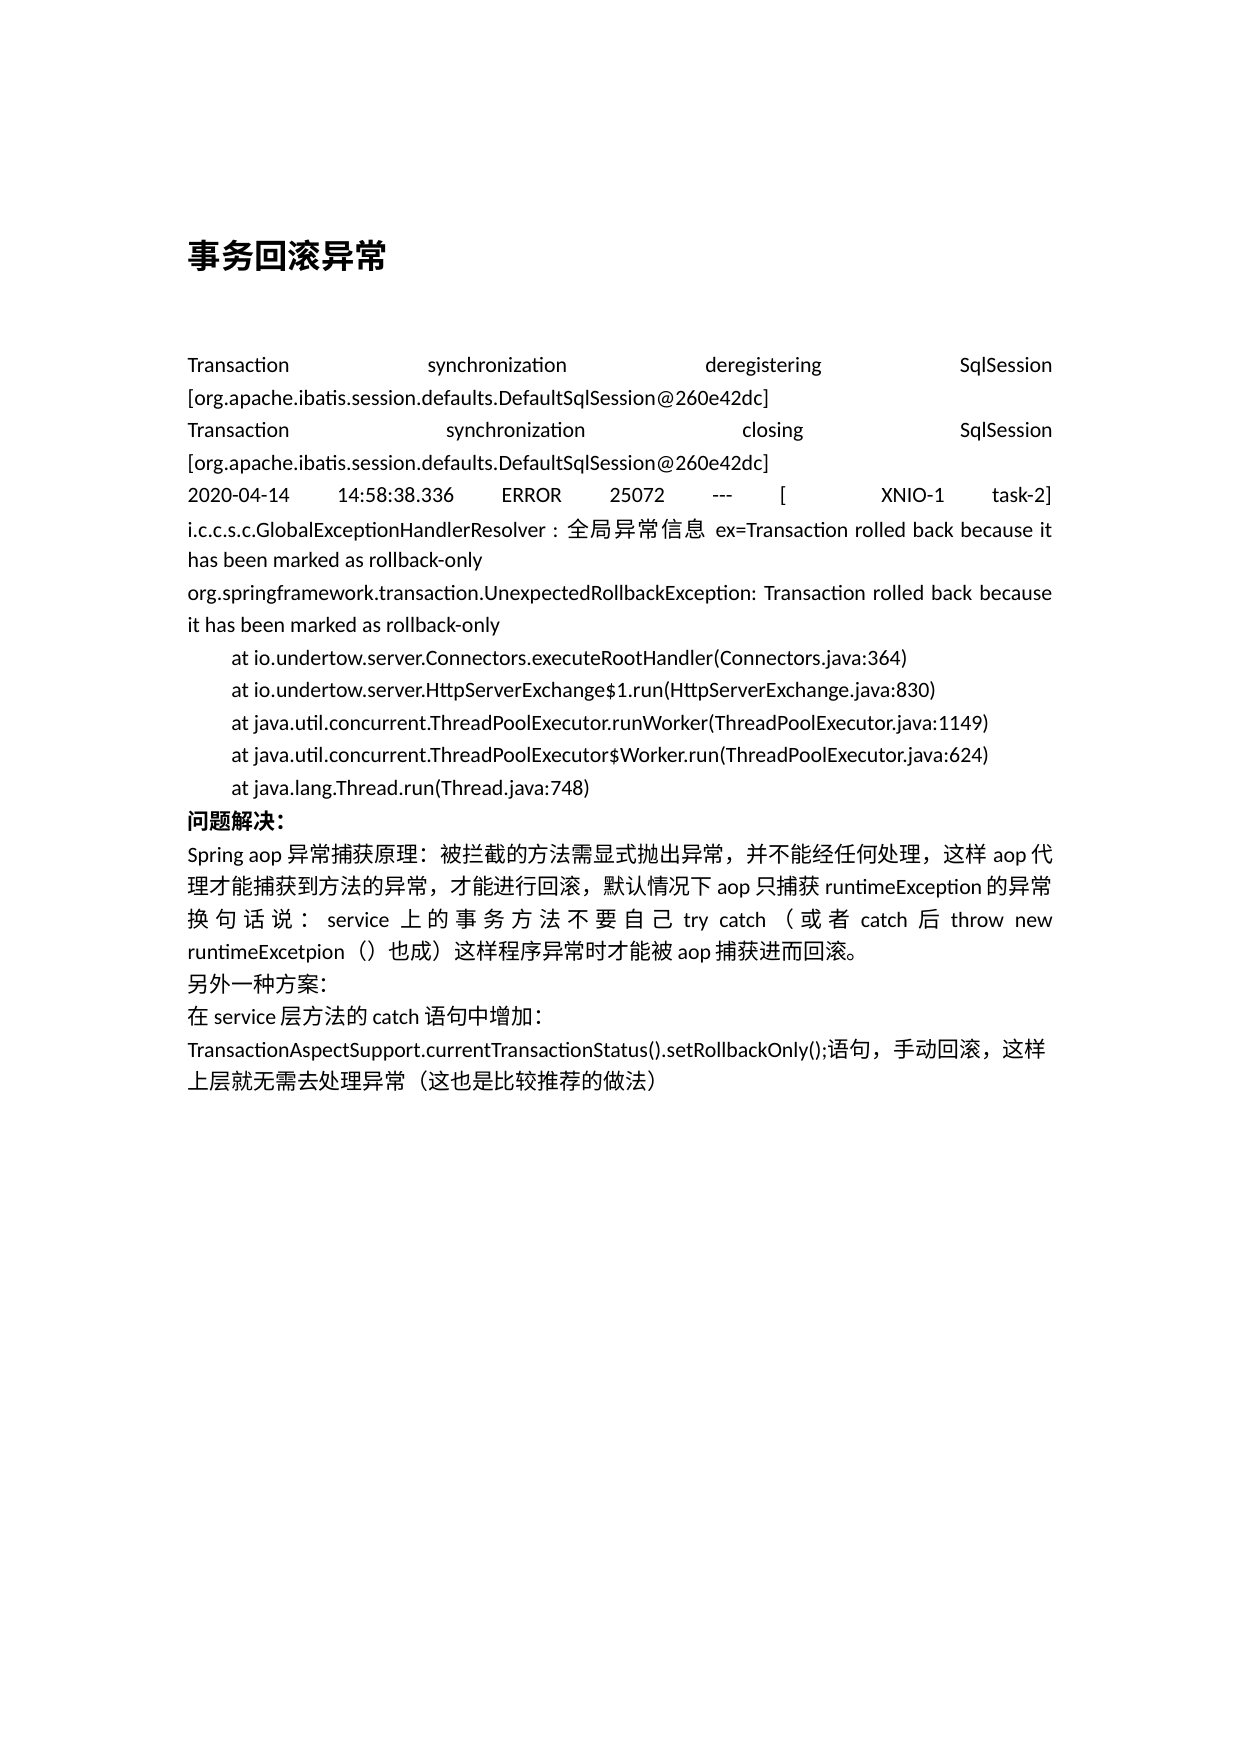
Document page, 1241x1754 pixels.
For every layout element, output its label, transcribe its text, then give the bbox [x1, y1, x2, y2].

text at java.util.concurrent.ThreadPoolExecutor.runWorker(ThreadPoolExecutor.java:1149) [187, 706, 1053, 739]
text Transaction synchronization deregistering SqlSession [org.apache.ibatis.session.defaults.DefaultSqlSession@260e42dc] [187, 349, 1053, 414]
text at io.undertow.server.HttpServerExchange$1.run(HttpServerExchange.java:830) [187, 674, 1053, 706]
text at io.undertow.server.Connectors.executeRootHandler(Connectors.java:364) [187, 641, 1053, 674]
text 问题解决： [187, 804, 1053, 836]
text org.springframework.transaction.UnexpectedRollbackException: Transaction rolled back because it has been marked as rollback-only [187, 576, 1053, 641]
subtitle 事务回滚异常 [187, 222, 1053, 287]
text 2020-04-14 14:58:38.336 ERROR 25072 --- [ XNIO-1 task-2] i.c.c.s.c.GlobalExceptionHandlerResolver : 全局异常信息 ex=Transaction rolled back because it has been marked as rollback-only [187, 479, 1053, 576]
text 在service层方法的catch语句中增加：TransactionAspectSupport.currentTransactionStatus().setRollbackOnly();语句，手动回滚，这样上层就无需去处理异常（这也是比较推荐的做法） [187, 999, 1053, 1096]
text 换句话说：service上的事务方法不要自己try catch（或者catch后throw new runtimeExcetpion（）也成）这样程序异常时才能被aop捕获进而回滚。 [187, 901, 1053, 966]
text Transaction synchronization closing SqlSession [org.apache.ibatis.session.defaults.DefaultSqlSession@260e42dc] [187, 414, 1053, 479]
text Spring aop 异常捕获原理：被拦截的方法需显式抛出异常，并不能经任何处理，这样aop代理才能捕获到方法的异常，才能进行回滚，默认情况下aop只捕获runtimeException的异常 [187, 836, 1053, 901]
text 另外一种方案： [187, 966, 1053, 999]
text at java.lang.Thread.run(Thread.java:748) [187, 771, 1053, 804]
text at java.util.concurrent.ThreadPoolExecutor$Worker.run(ThreadPoolExecutor.java:624) [187, 739, 1053, 771]
